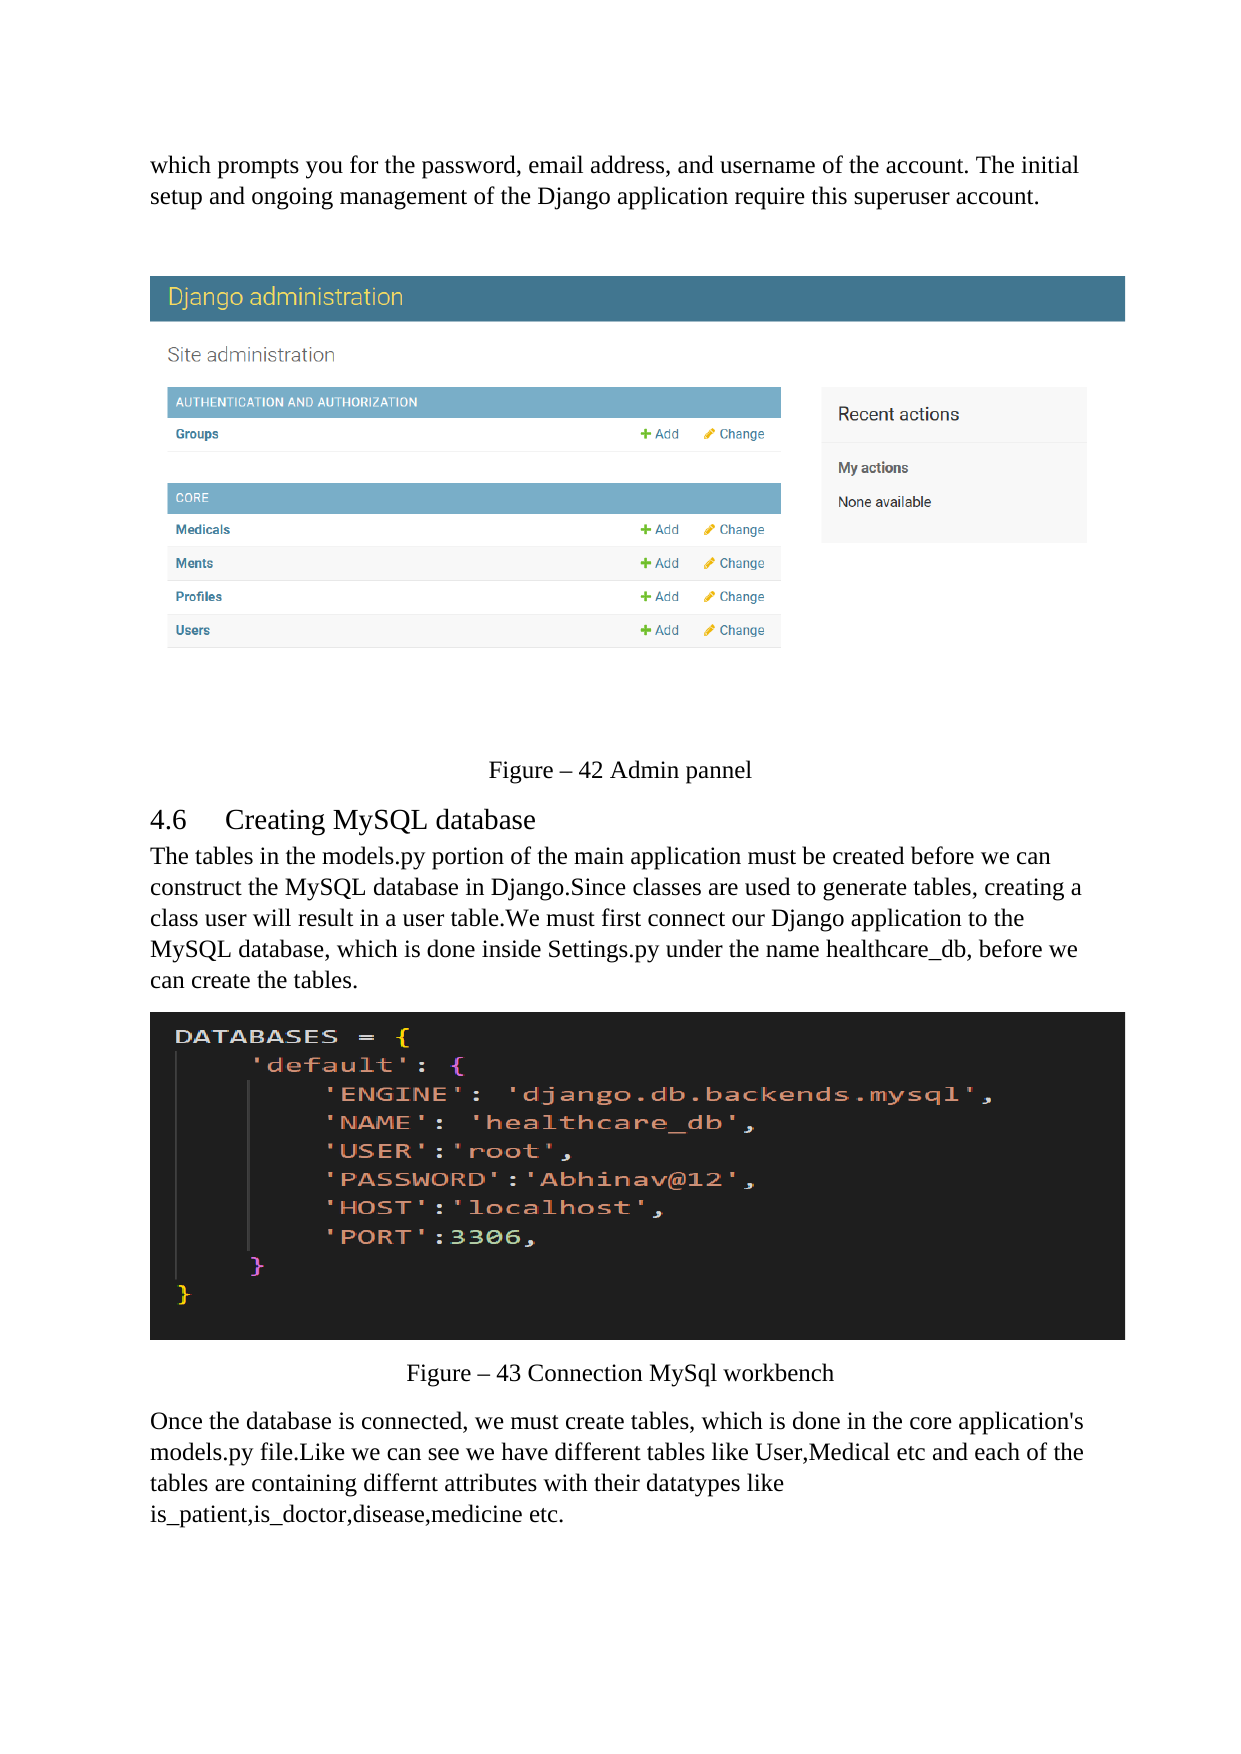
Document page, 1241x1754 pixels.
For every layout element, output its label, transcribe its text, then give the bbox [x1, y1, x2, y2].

picture [150, 1012, 1125, 1340]
text Figure – 42 Admin pannel [150, 755, 1090, 783]
subtitle 4.6 Creating MySQL database [150, 802, 1090, 836]
text The tables in the models.py portion of the main application must be created before we can construct the MySQL database in Django.Since classes are used to generate tables, creating a class user will result in a user table.We must first connect our Django application to the MySQL database, which is done inside Settings.py under the name healthcare_db, before we can create the tables. [150, 841, 1090, 994]
text Once the database is connected, we must create tables, which is done in the core application's models.py file.Like we can see we have different tables like User,Medical etc and each of the tables are containing differnt attributes with their datatypes like is_patient,is_doctor,disease,medicine etc. [150, 1406, 1090, 1528]
picture [150, 276, 1125, 736]
text Figure – 43 Connection MySql workbench [150, 1358, 1090, 1387]
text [150, 150, 1090, 210]
